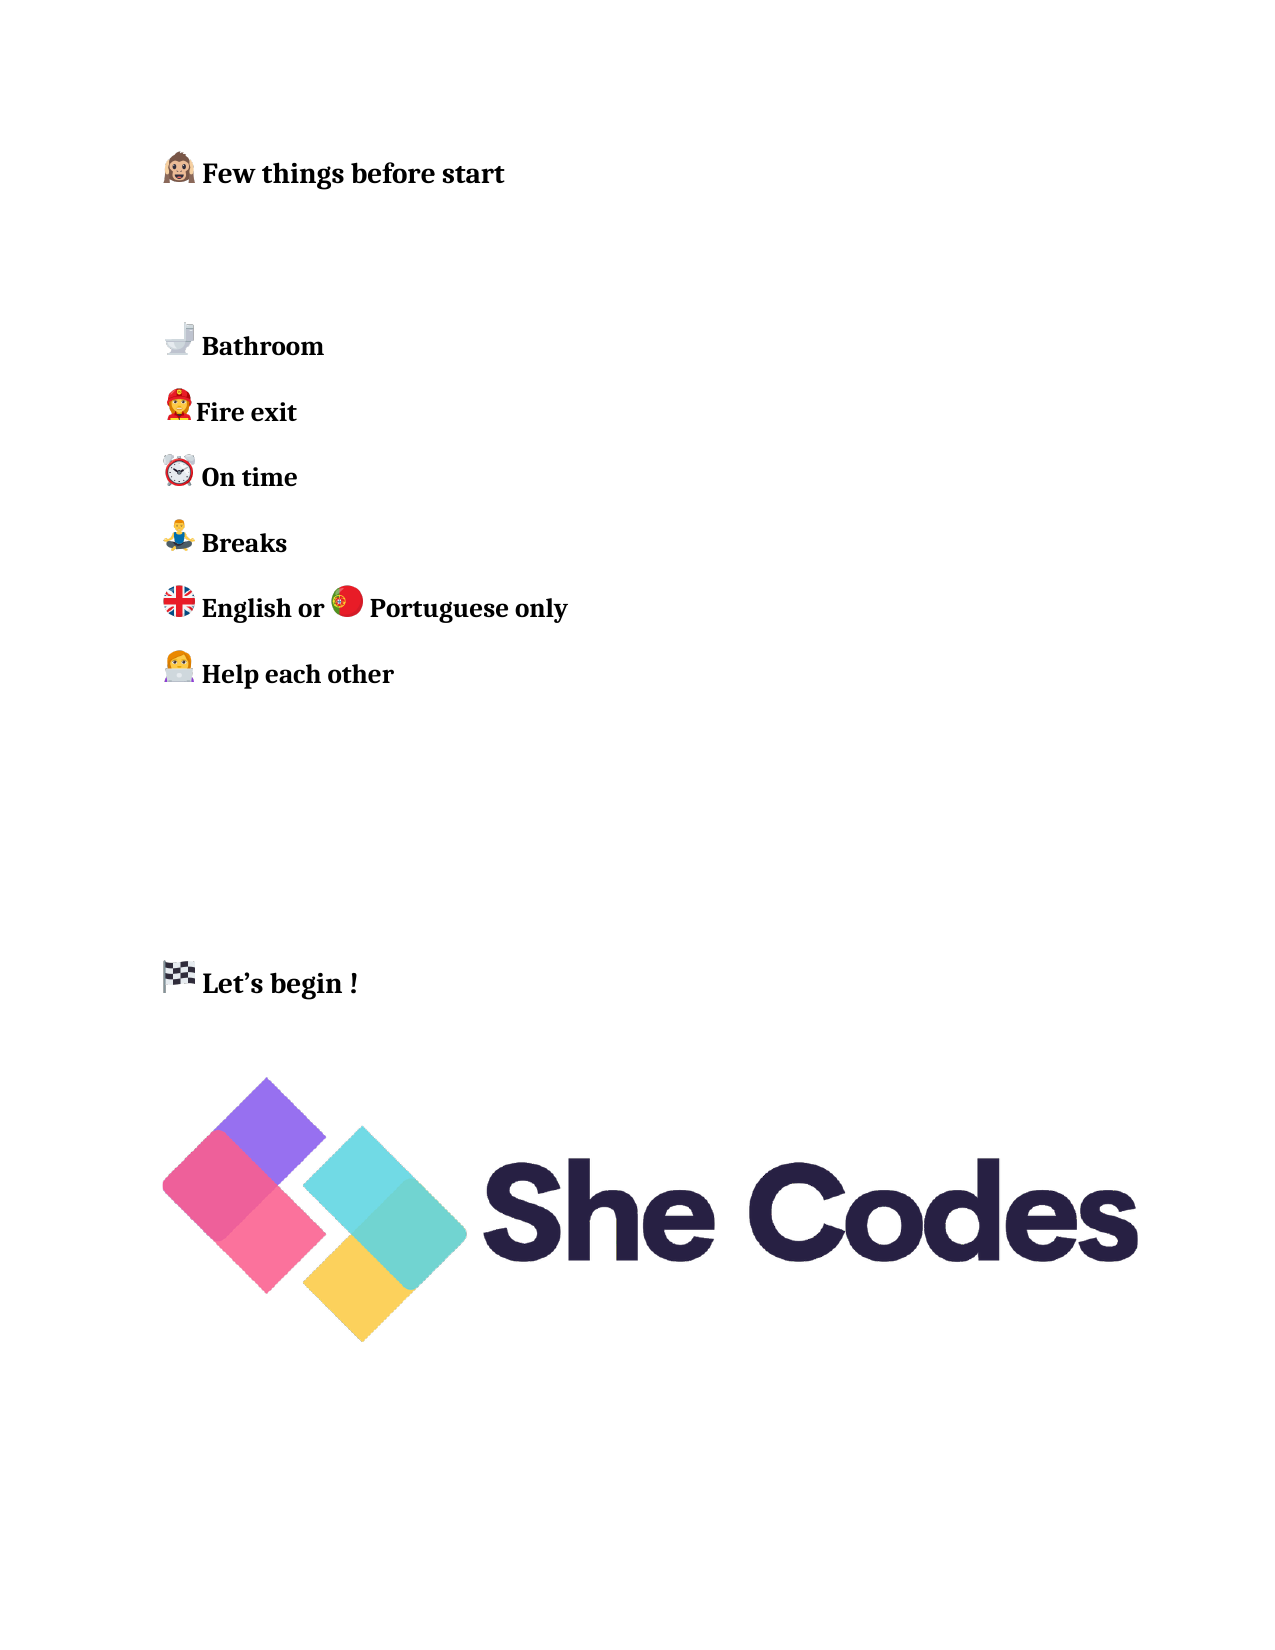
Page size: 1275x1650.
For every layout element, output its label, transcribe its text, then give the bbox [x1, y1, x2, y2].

picture [162, 960, 196, 994]
picture [162, 649, 196, 683]
subtitle Few things before start [162, 150, 1125, 191]
picture [162, 453, 196, 487]
picture [162, 1077, 1138, 1342]
picture [162, 322, 196, 356]
picture [162, 584, 196, 618]
subtitle Bathroom [162, 322, 1125, 362]
subtitle English or Portuguese only [162, 584, 1125, 624]
picture [330, 584, 364, 618]
picture [162, 387, 196, 421]
subtitle On time [162, 453, 1125, 493]
picture [162, 518, 196, 552]
subtitle Let’s begin ! [162, 960, 1125, 1001]
subtitle Fire exit [162, 388, 1125, 428]
subtitle Help each other [162, 650, 1125, 690]
subtitle Breaks [162, 519, 1125, 559]
picture [162, 150, 196, 184]
